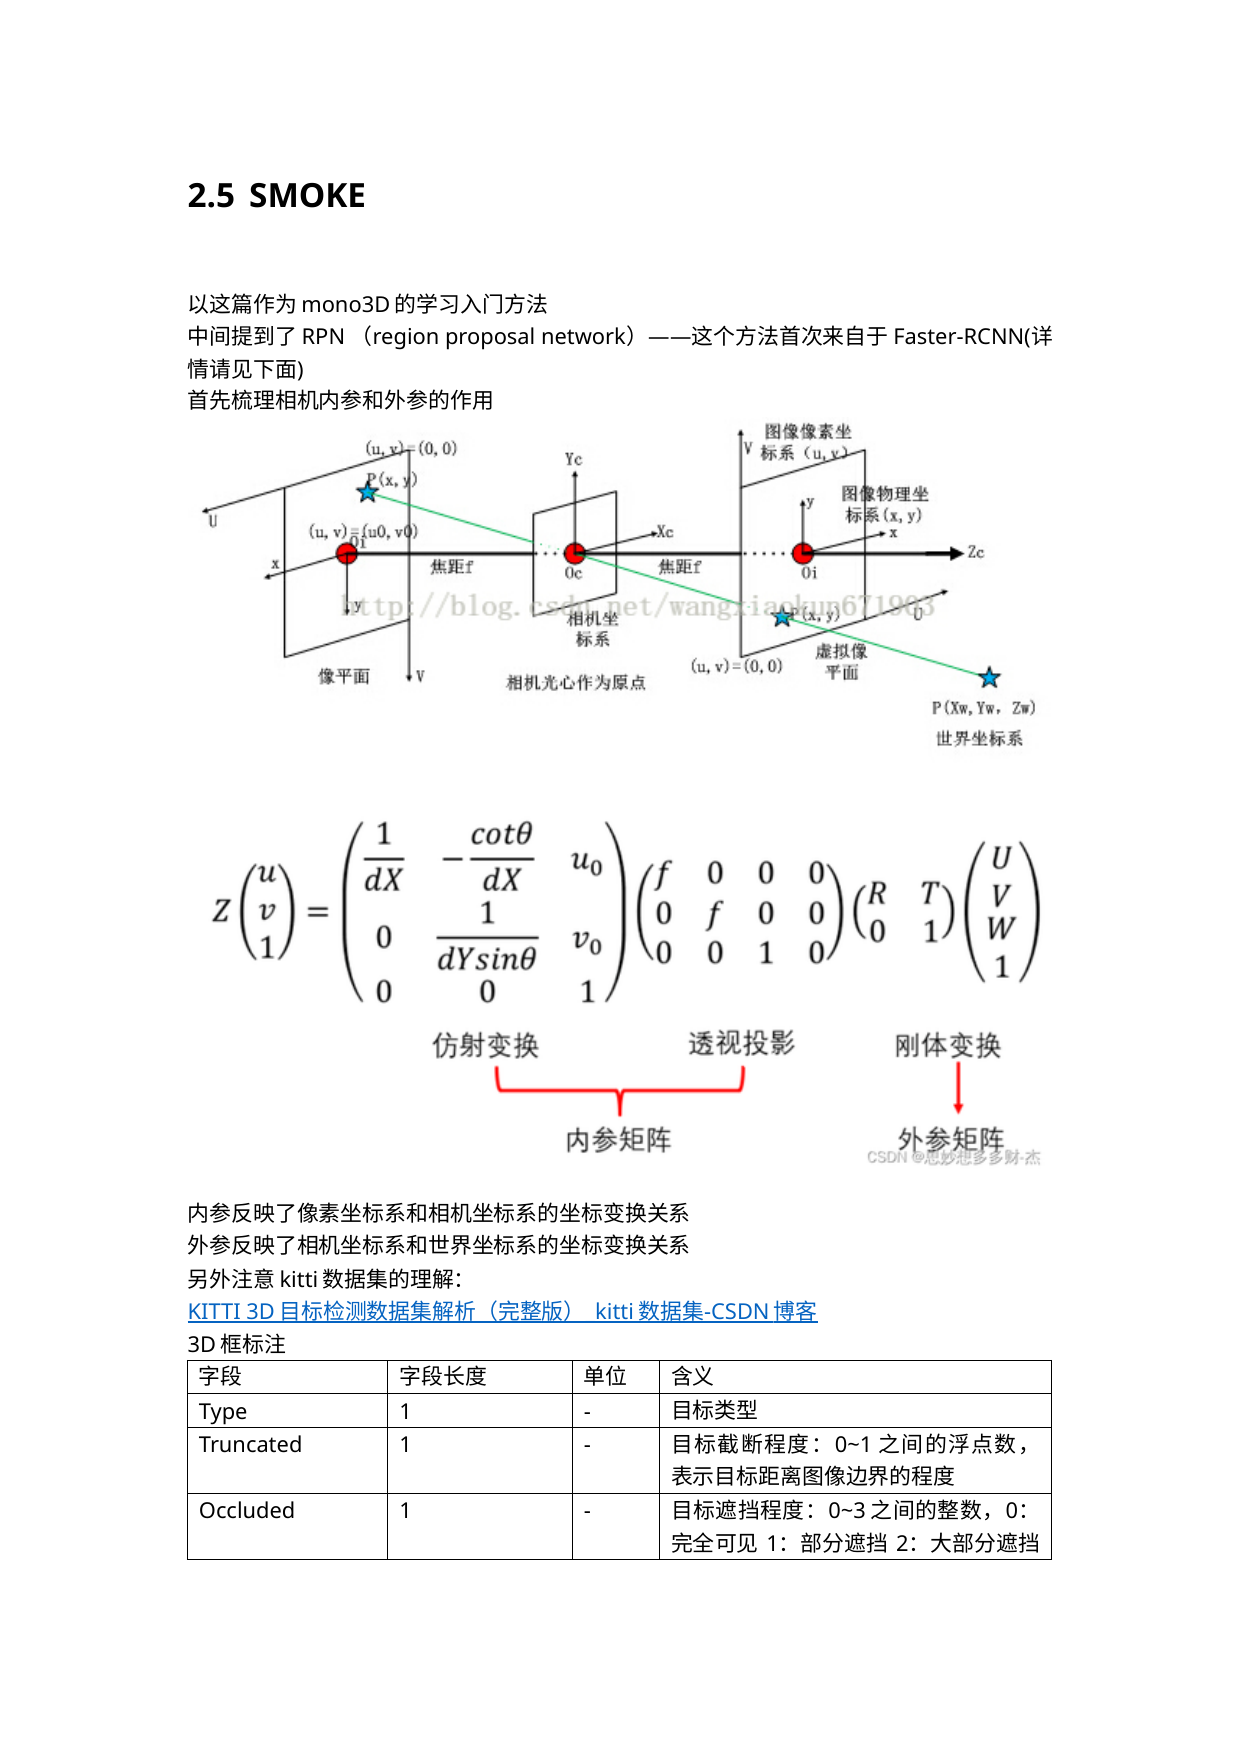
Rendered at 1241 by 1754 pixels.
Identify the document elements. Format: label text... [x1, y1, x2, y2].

subtitle SMOKE [187, 162, 1053, 227]
table_header 含义 [660, 1361, 1051, 1393]
picture [187, 417, 1060, 763]
table_cell 目标截断程度：0~1之间的浮点数，表示目标距离图像边界的程度 [660, 1428, 1051, 1493]
table_cell - [573, 1494, 659, 1559]
text 以这篇作为mono3D的学习入门方法 [187, 287, 1053, 320]
table_cell Type [188, 1394, 387, 1427]
text 外参反映了相机坐标系和世界坐标系的坐标变换关系 [187, 1230, 1053, 1262]
table_header 字段 [188, 1361, 387, 1393]
text 另外注意kitti数据集的理解： [187, 1262, 1053, 1295]
picture [187, 774, 1053, 1173]
table_header 字段长度 [388, 1361, 572, 1393]
text 首先梳理相机内参和外参的作用 [187, 385, 1053, 417]
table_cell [660, 1494, 1051, 1559]
table_cell - [573, 1394, 659, 1427]
text 中间提到了RPN （region proposal network）——这个方法首次来自于Faster-RCNN(详情请见下面) [187, 320, 1053, 385]
table_cell Occluded [188, 1494, 387, 1559]
table_cell 1 [388, 1394, 572, 1427]
table_cell - [573, 1428, 659, 1493]
table_cell 1 [388, 1428, 572, 1493]
table_cell 1 [388, 1494, 572, 1559]
text 内参反映了像素坐标系和相机坐标系的坐标变换关系 [187, 1197, 1053, 1230]
table_header 单位 [573, 1361, 659, 1393]
text KITTI 3D目标检测数据集解析（完整版）_kitti数据集-CSDN博客 [187, 1295, 1053, 1327]
table_cell Truncated [188, 1428, 387, 1493]
table_cell 目标类型 [660, 1394, 1051, 1427]
text 3D框标注 [187, 1327, 1053, 1360]
